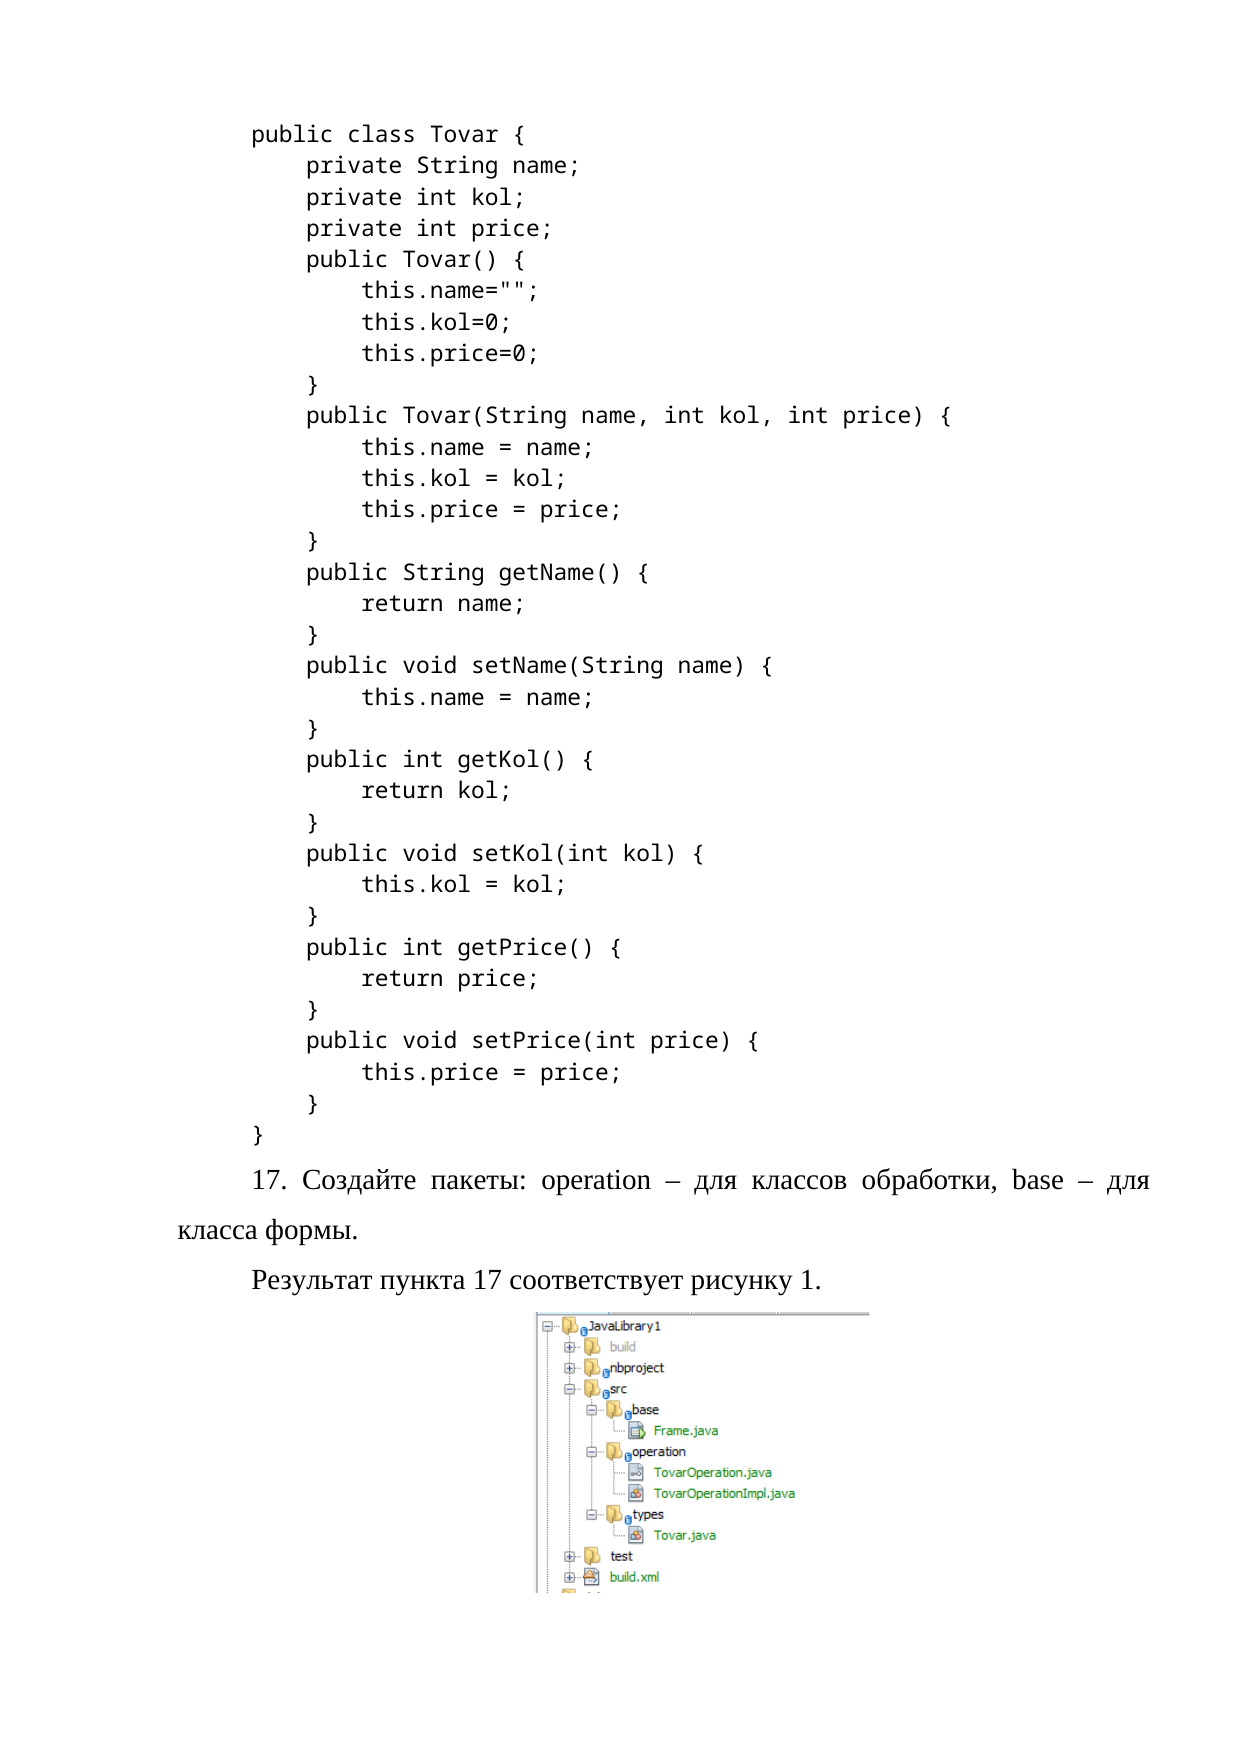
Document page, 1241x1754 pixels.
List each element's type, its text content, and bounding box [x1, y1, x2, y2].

text public void setPrice(int price) { [177, 1024, 1152, 1056]
text public class Tovar { [177, 118, 1152, 149]
text public void setKol(int kol) { [177, 837, 1152, 868]
text private int kol; [177, 181, 1152, 212]
text return kol; [177, 774, 1152, 806]
text } [177, 712, 1152, 743]
text return price; [177, 962, 1152, 993]
text this.kol=0; [177, 306, 1152, 337]
text public void setName(String name) { [177, 649, 1152, 681]
text } [177, 368, 1152, 399]
text 17. Создайте пакеты: operation – для классов обработки, base – для класса формы. [177, 1162, 1152, 1246]
text public String getName() { [177, 556, 1152, 587]
text this.name = name; [177, 431, 1152, 462]
text this.name = name; [177, 681, 1152, 712]
text this.price=0; [177, 337, 1152, 368]
text return name; [177, 587, 1152, 618]
text } [177, 618, 1152, 649]
text private int price; [177, 212, 1152, 243]
text } [177, 1087, 1152, 1118]
text public Tovar(String name, int kol, int price) { [177, 399, 1152, 431]
text public int getKol() { [177, 743, 1152, 774]
text } [177, 1118, 1152, 1149]
text this.name=""; [177, 274, 1152, 306]
text } [177, 899, 1152, 931]
text this.kol = kol; [177, 868, 1152, 899]
text Результат пункта 17 соответствует рисунку 1. [177, 1262, 1152, 1296]
text } [177, 993, 1152, 1024]
text } [177, 524, 1152, 556]
text public Tovar() { [177, 243, 1152, 274]
text this.price = price; [177, 1056, 1152, 1087]
text this.kol = kol; [177, 462, 1152, 493]
picture [533, 1312, 870, 1593]
text public int getPrice() { [177, 931, 1152, 962]
text this.price = price; [177, 493, 1152, 524]
text private String name; [177, 149, 1152, 181]
text } [177, 806, 1152, 837]
